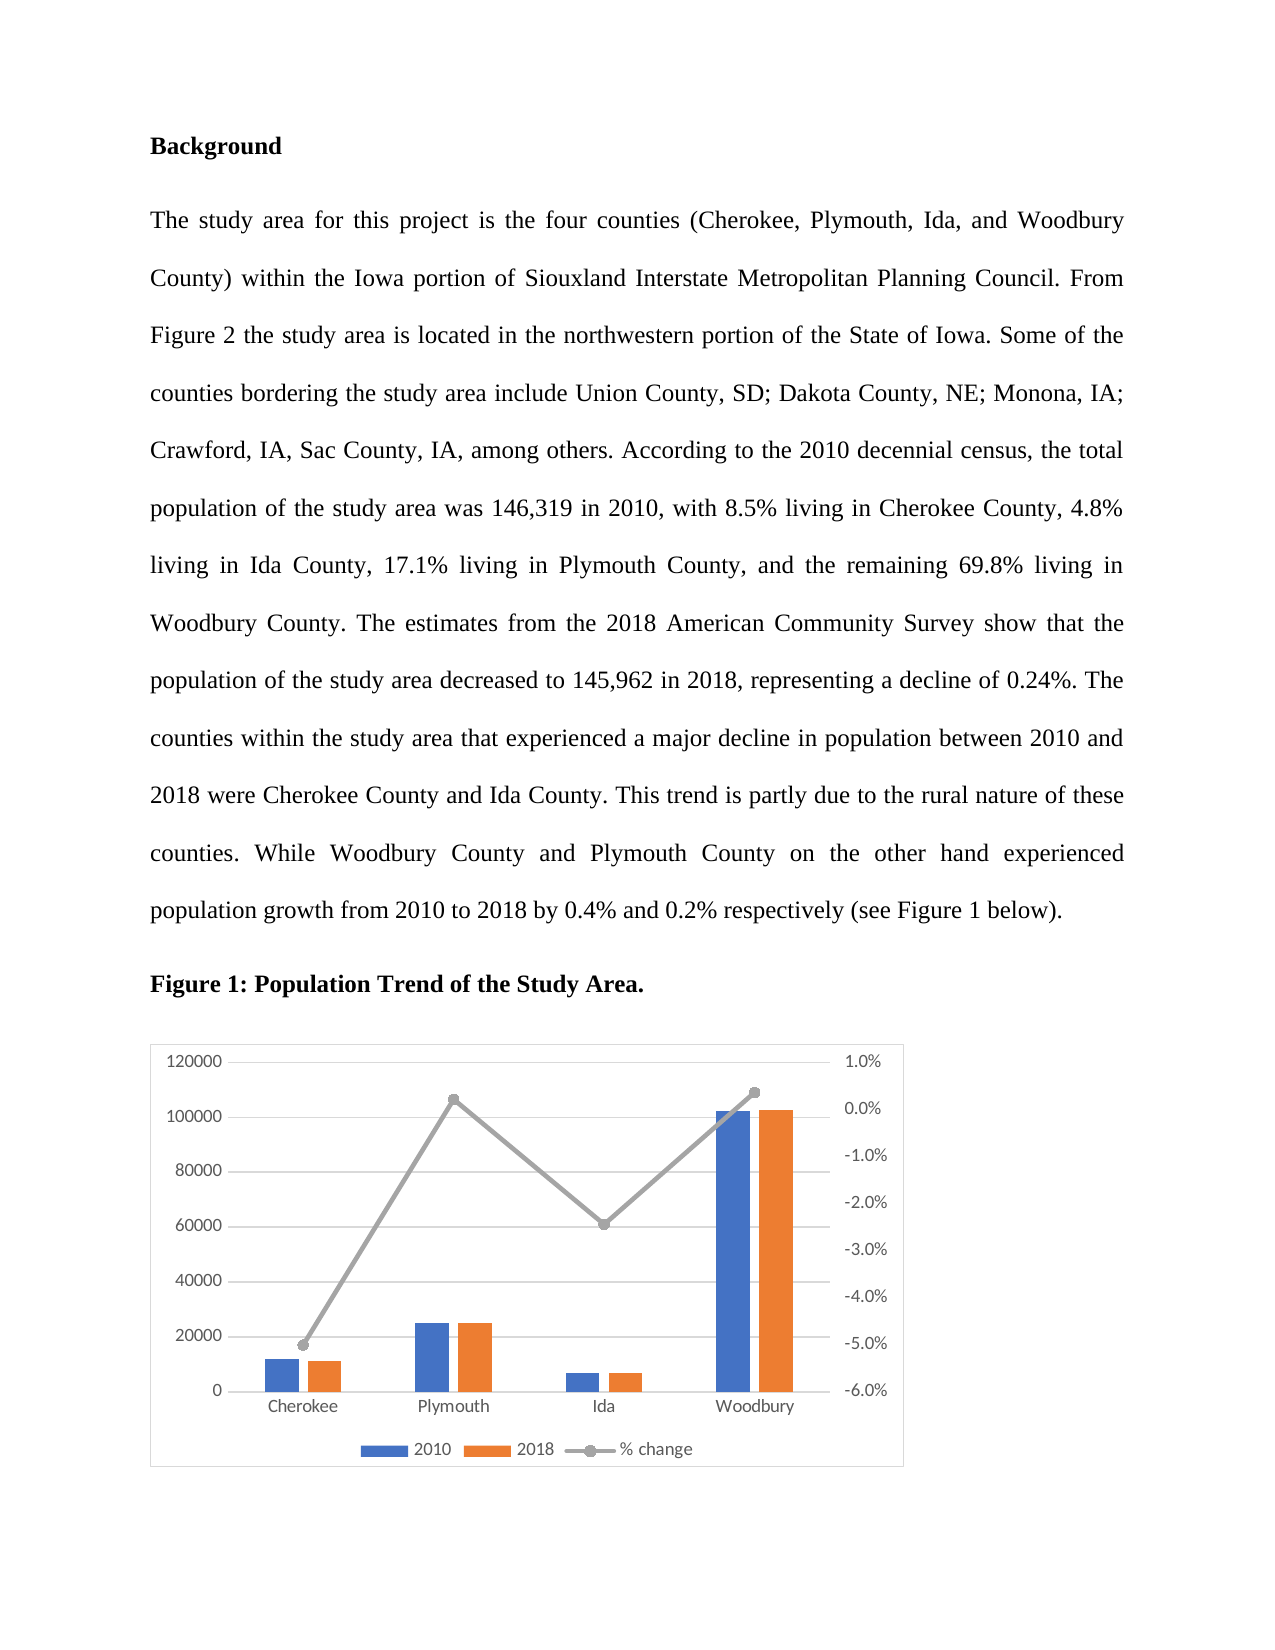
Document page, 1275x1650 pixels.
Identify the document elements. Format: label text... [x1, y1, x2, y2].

text The study area for this project is the four counties (Cherokee, Plymouth, Ida, and Woodbury County) within the Iowa portion of Siouxland Interstate Metropolitan Planning Council. From Figure 2 the study area is located in the northwestern portion of the State of Iowa. Some of the counties bordering the study area include Union County, SD; Dakota County, NE; Monona, IA; Crawford, IA, Sac County, IA, among others. According to the 2010 decennial census, the total population of the study area was 146,319 in 2010, with 8.5% living in Cherokee County, 4.8% living in Ida County, 17.1% living in Plymouth County, and the remaining 69.8% living in Woodbury County. The estimates from the 2018 American Community Survey show that the population of the study area decreased to 145,962 in 2018, representing a decline of 0.24%. The counties within the study area that experienced a major decline in population between 2010 and 2018 were Cherokee County and Ida County. This trend is partly due to the rural nature of these counties. While Woodbury County and Plymouth County on the other hand experienced population growth from 2010 to 2018 by 0.4% and 0.2% respectively (see Figure 1 below). [150, 205, 1125, 924]
text Figure 1: Population Trend of the Study Area. [150, 969, 1125, 998]
text Background [150, 131, 1125, 160]
